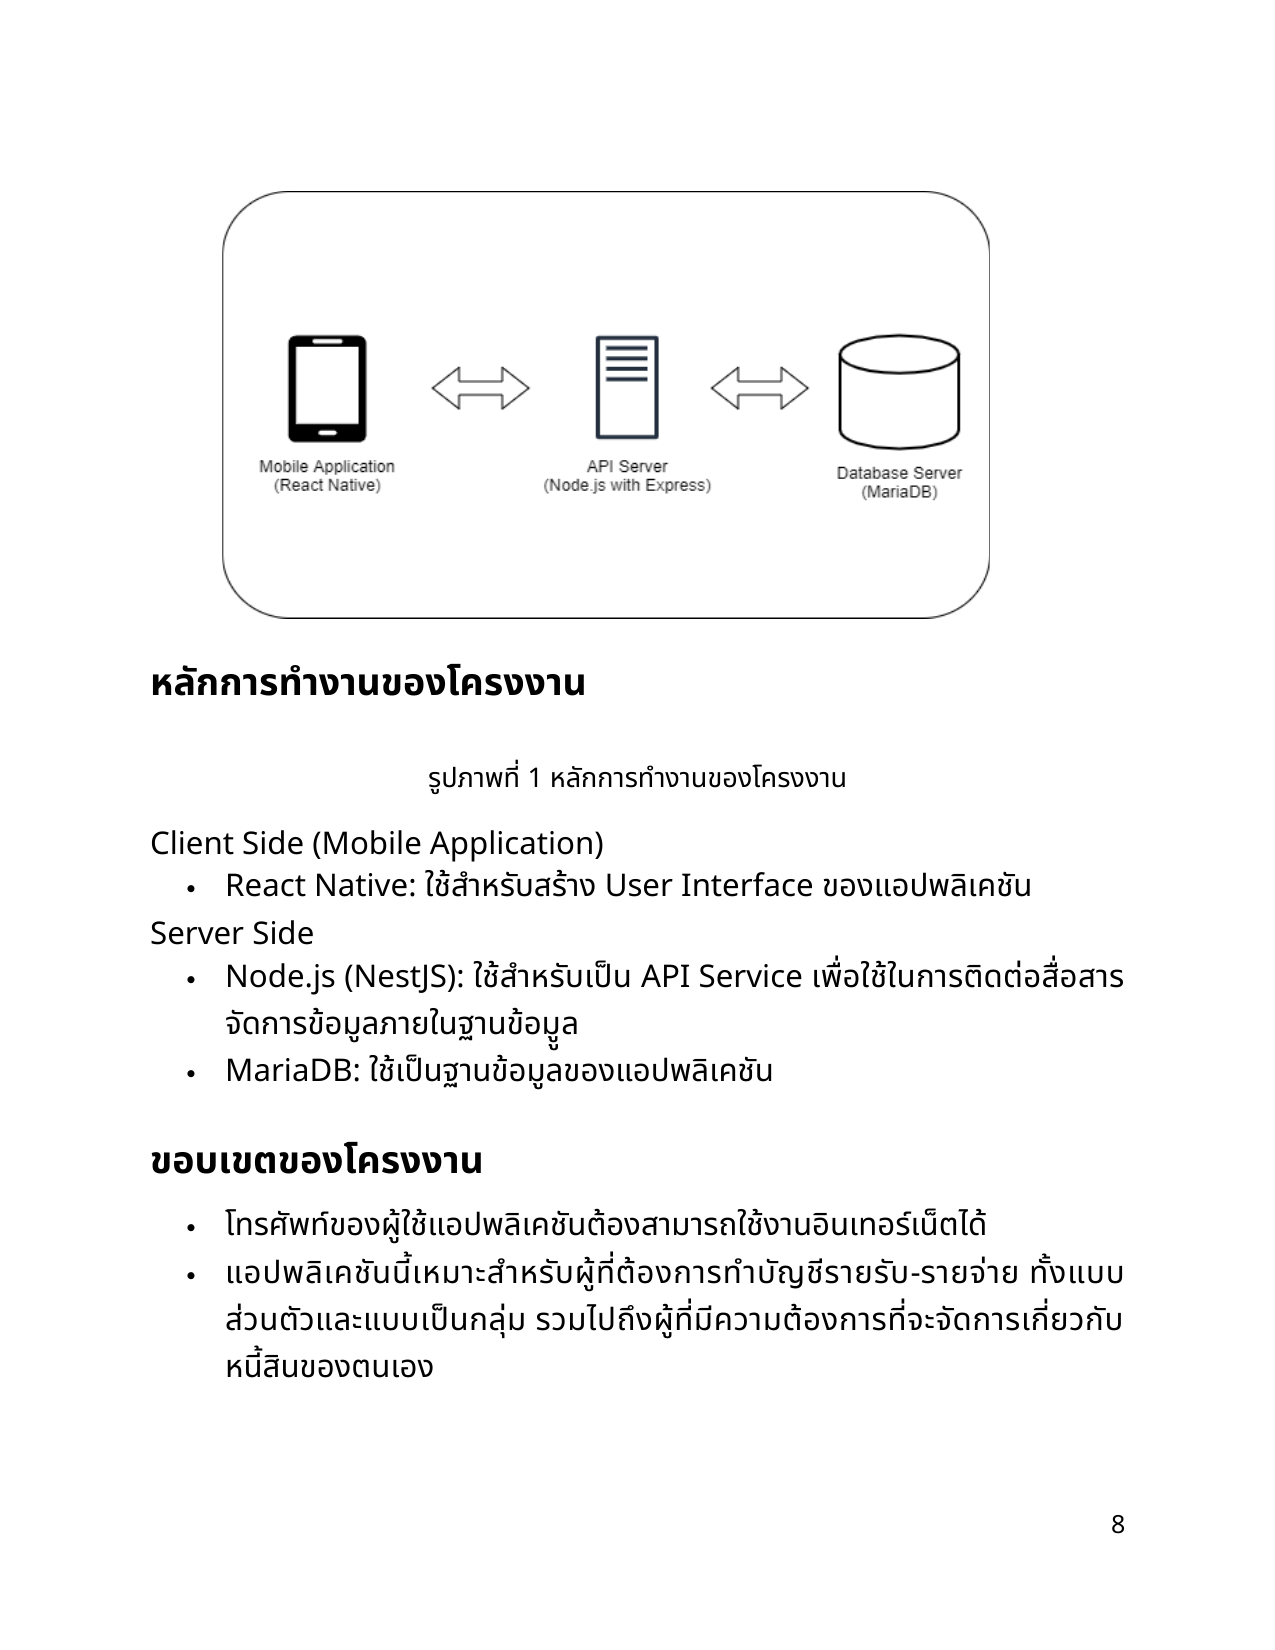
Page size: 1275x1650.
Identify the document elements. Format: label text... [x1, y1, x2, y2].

picture [222, 191, 990, 619]
subtitle ขอบเขตของโครงงาน [150, 1133, 1125, 1190]
list React Native: ใช้สำหรับสร้าง User Interface ของแอปพลิเคชัน [187, 863, 1125, 911]
list Node.js (NestJS): ใช้สำหรับเป็น API Service เพื่อใช้ในการติดต่อสื่อสาร จัดการข้อมูลภายในฐานข้อมููล [187, 953, 1125, 1048]
list MariaDB: ใช้เป็นฐานข้อมูลของแอปพลิเคชัน [187, 1048, 1125, 1096]
text Server Side [150, 911, 1125, 953]
list โทรศัพท์ของผู้ใช้แอปพลิเคชันต้องสามารถใช้งานอินเทอร์เน็ตได้ [187, 1202, 1125, 1249]
text รูปภาพที่ 1 หลักการทำงานของโครงงาน [150, 759, 1125, 800]
list แอปพลิเคชันนี้เหมาะสำหรับผู้ที่ต้องการทำบัญชีรายรับ-รายจ่าย ทั้งแบบส่วนตัวและแบบเป็นกลุ่ม รวมไปถึงผู้ที่มีความต้องการที่จะจัดการเกี่ยวกับหนี้สินของตนเอง [187, 1249, 1125, 1391]
text Client Side (Mobile Application) [150, 821, 1125, 863]
